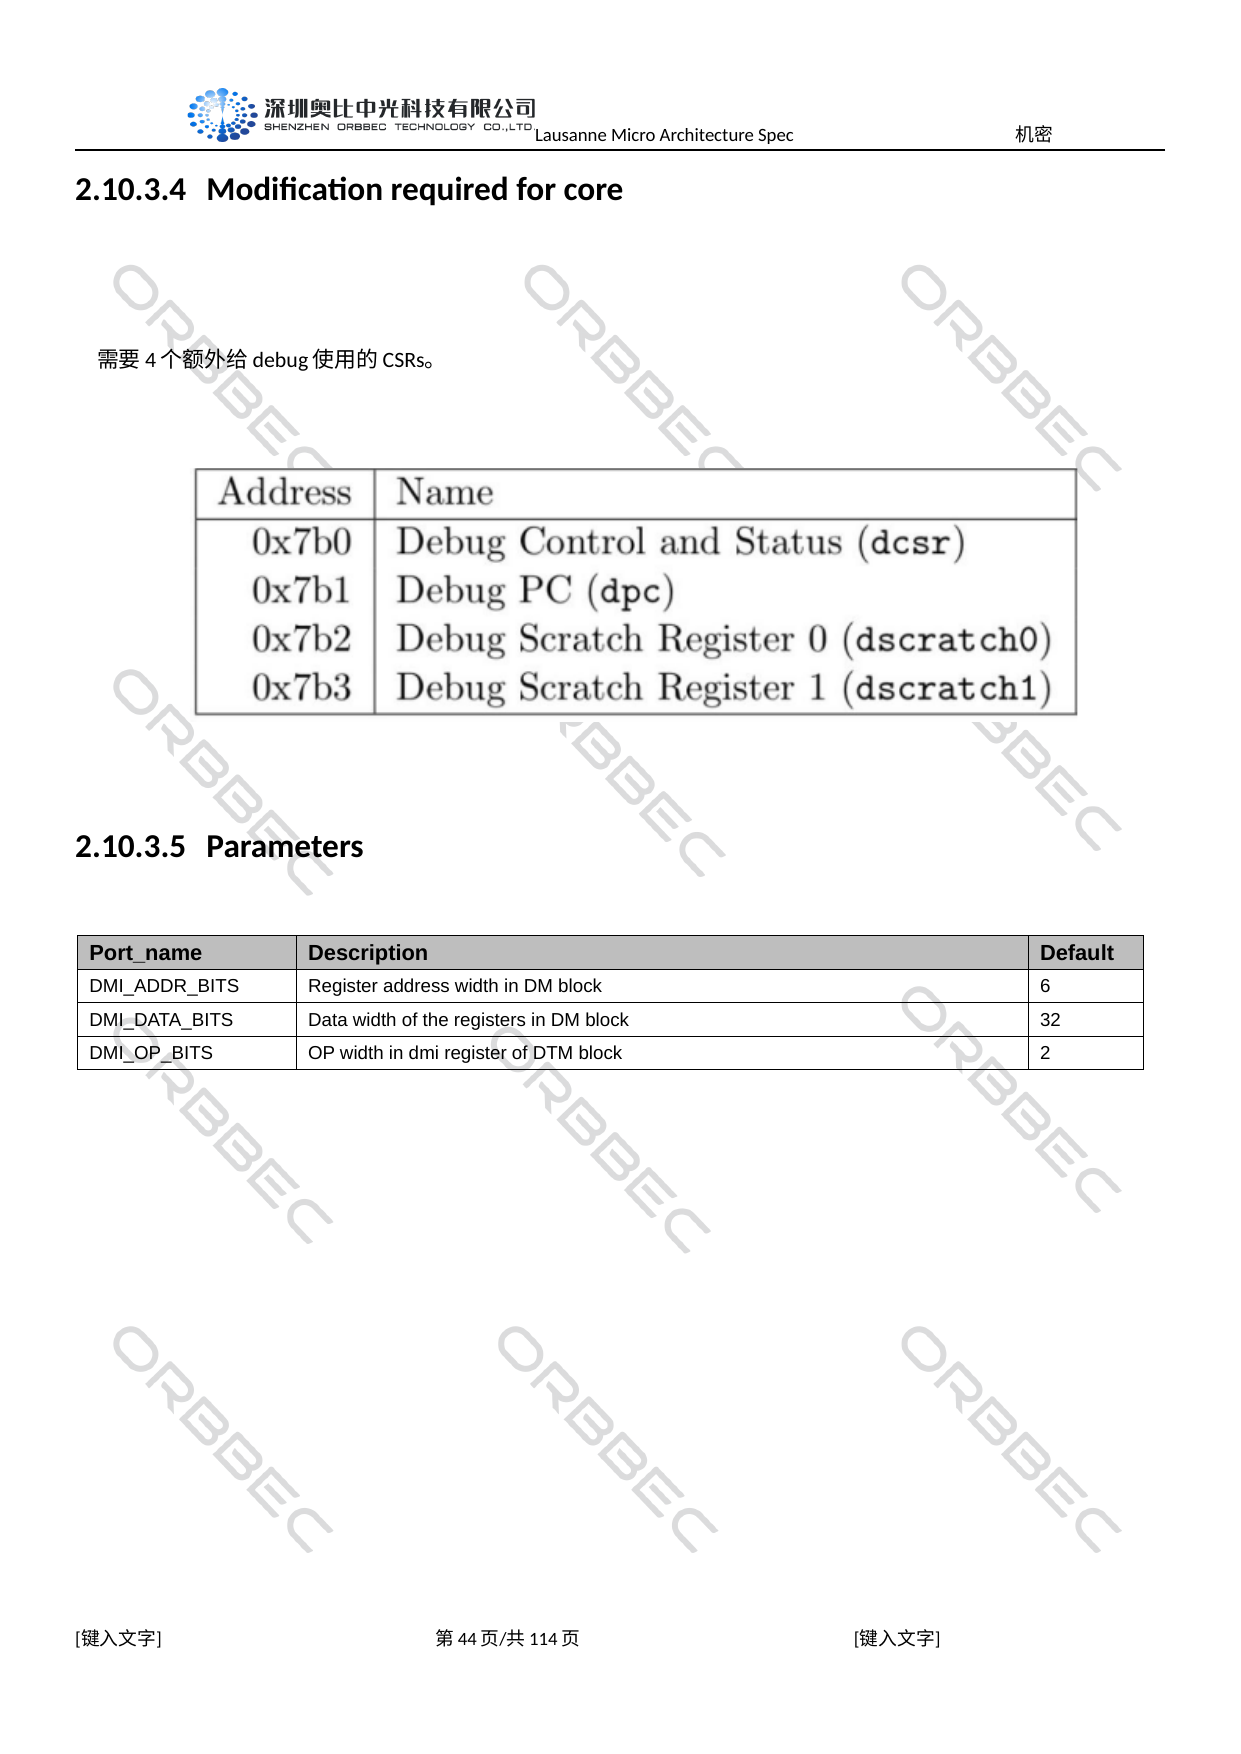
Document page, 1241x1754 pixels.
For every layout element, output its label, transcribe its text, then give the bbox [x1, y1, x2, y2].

table_cell 32 [1029, 1003, 1143, 1036]
table_header Port_name [78, 936, 296, 969]
table_cell Register address width in DM block [297, 970, 1028, 1002]
table_cell OP width in dmi register of DTM block [297, 1037, 1028, 1069]
table_cell DMI_ADDR_BITS [78, 970, 296, 1002]
table_cell Data width of the registers in DM block [297, 1003, 1028, 1036]
table_cell DMI_OP_BITS [78, 1037, 296, 1069]
table_header Description [297, 936, 1028, 969]
table_cell 6 [1029, 970, 1143, 1002]
table_cell 2 [1029, 1037, 1143, 1069]
table_header Default [1029, 936, 1143, 969]
picture [45, 63, 1195, 1690]
subtitle Parameters [75, 813, 1165, 878]
subtitle Modification required for core [75, 156, 1165, 221]
text 需要4个额外给debug使用的CSRs。 [75, 341, 1165, 374]
table_cell DMI_DATA_BITS [78, 1003, 296, 1036]
